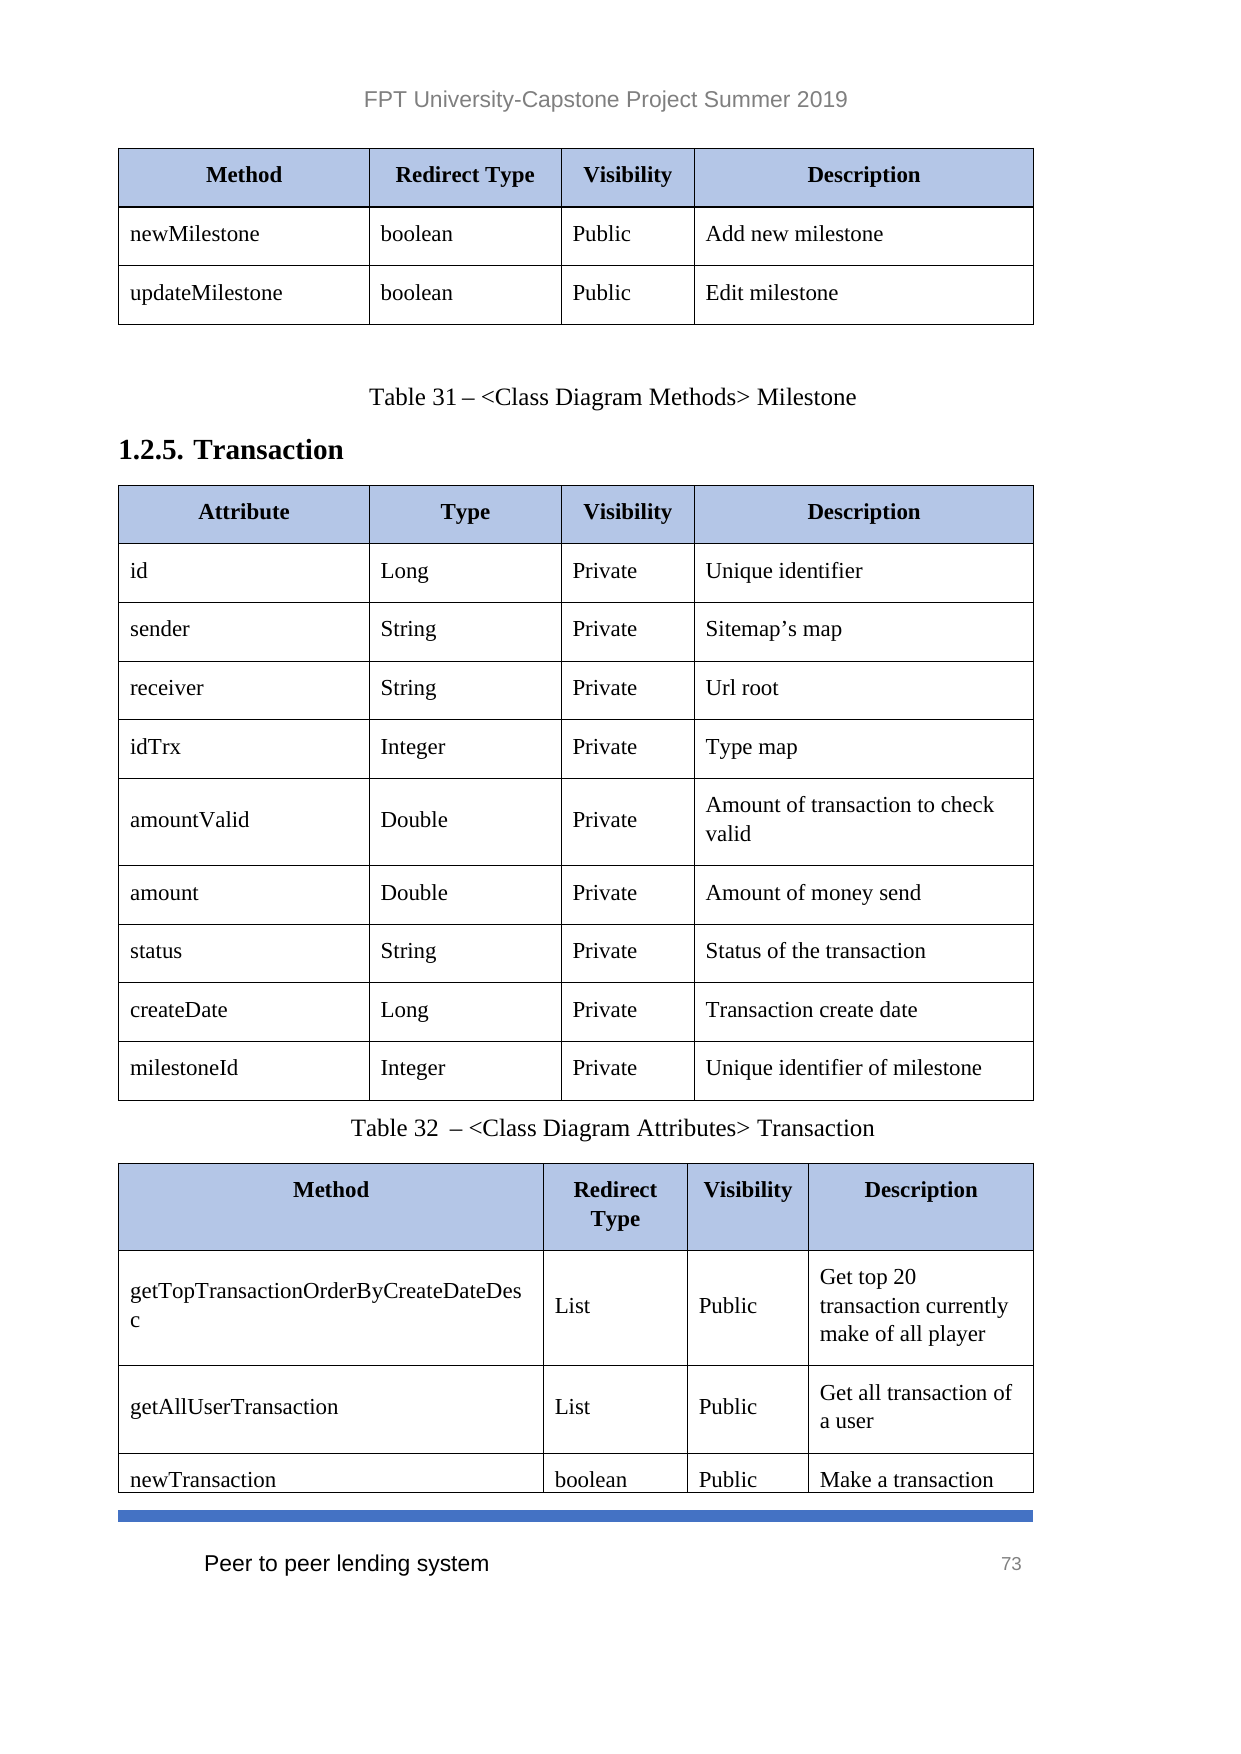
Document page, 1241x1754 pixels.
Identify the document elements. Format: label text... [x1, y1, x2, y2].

table_cell Status of the transaction [695, 925, 1033, 982]
table_header Description [809, 1164, 1033, 1250]
table_cell Unique identifier [695, 544, 1033, 602]
table_cell Unique identifier of milestone [695, 1042, 1033, 1099]
table_cell Get top 20 transaction currently make of all player [809, 1251, 1033, 1365]
table_cell Private [562, 662, 694, 719]
table_cell Private [562, 983, 694, 1041]
table_cell boolean [370, 208, 561, 265]
table_cell idTrx [119, 720, 369, 778]
table_cell Integer [370, 1042, 561, 1099]
table_cell Public [688, 1366, 808, 1452]
table_cell boolean [544, 1454, 687, 1492]
table_header Visibility [562, 486, 694, 543]
table_cell String [370, 925, 561, 982]
table_header Method [119, 1164, 543, 1250]
table_cell boolean [370, 266, 561, 324]
table_cell Type map [695, 720, 1033, 778]
table_cell Private [562, 603, 694, 661]
table_cell amountValid [119, 779, 369, 865]
table_cell Integer [370, 720, 561, 778]
table_cell Public [688, 1454, 808, 1492]
table_cell Transaction create date [695, 983, 1033, 1041]
table_cell Amount of money send [695, 866, 1033, 924]
table_cell milestoneId [119, 1042, 369, 1099]
table_cell getTopTransactionOrderByCreateDateDesc [119, 1251, 543, 1365]
table_header Description [695, 149, 1033, 206]
table_cell sender [119, 603, 369, 661]
table_cell Private [562, 866, 694, 924]
table_cell String [370, 662, 561, 719]
table_cell Sitemap’s map [695, 603, 1033, 661]
table_cell Public [688, 1251, 808, 1365]
table_header Redirect Type [370, 149, 561, 206]
table_cell Private [562, 1042, 694, 1099]
table_header Visibility [562, 149, 694, 206]
table_header Attribute [119, 486, 369, 543]
table_cell Get all transaction of a user [809, 1366, 1033, 1452]
table_cell newMilestone [119, 208, 369, 265]
list Transaction [118, 432, 1033, 465]
table_header Redirect Type [544, 1164, 687, 1250]
table_header Visibility [688, 1164, 808, 1250]
table_cell Private [562, 779, 694, 865]
table_cell List [544, 1366, 687, 1452]
table_cell Private [562, 544, 694, 602]
table_cell Amount of transaction to check valid [695, 779, 1033, 865]
table_cell String [370, 603, 561, 661]
table_cell amount [119, 866, 369, 924]
table_cell Long [370, 544, 561, 602]
table_cell Make a transaction [809, 1454, 1033, 1492]
table_cell getAllUserTransaction [119, 1366, 543, 1452]
table_cell Double [370, 866, 561, 924]
table_cell newTransaction [119, 1454, 543, 1492]
table_cell receiver [119, 662, 369, 719]
table_cell Private [562, 720, 694, 778]
table_cell Add new milestone [695, 208, 1033, 265]
table_header Method [119, 149, 369, 206]
table_header Description [695, 486, 1033, 543]
table_header Type [370, 486, 561, 543]
text Table 32 – <Class Diagram Attributes> Transaction [118, 1113, 1033, 1142]
table_cell Private [562, 925, 694, 982]
table_cell updateMilestone [119, 266, 369, 324]
table_cell List [544, 1251, 687, 1365]
table_cell Long [370, 983, 561, 1041]
table_cell Edit milestone [695, 266, 1033, 324]
table_cell Public [562, 266, 694, 324]
table_cell status [119, 925, 369, 982]
text Table 31 – <Class Diagram Methods> Milestone [118, 382, 1033, 411]
table_cell createDate [119, 983, 369, 1041]
table_cell id [119, 544, 369, 602]
table_cell Public [562, 208, 694, 265]
table_cell Url root [695, 662, 1033, 719]
table_cell Double [370, 779, 561, 865]
